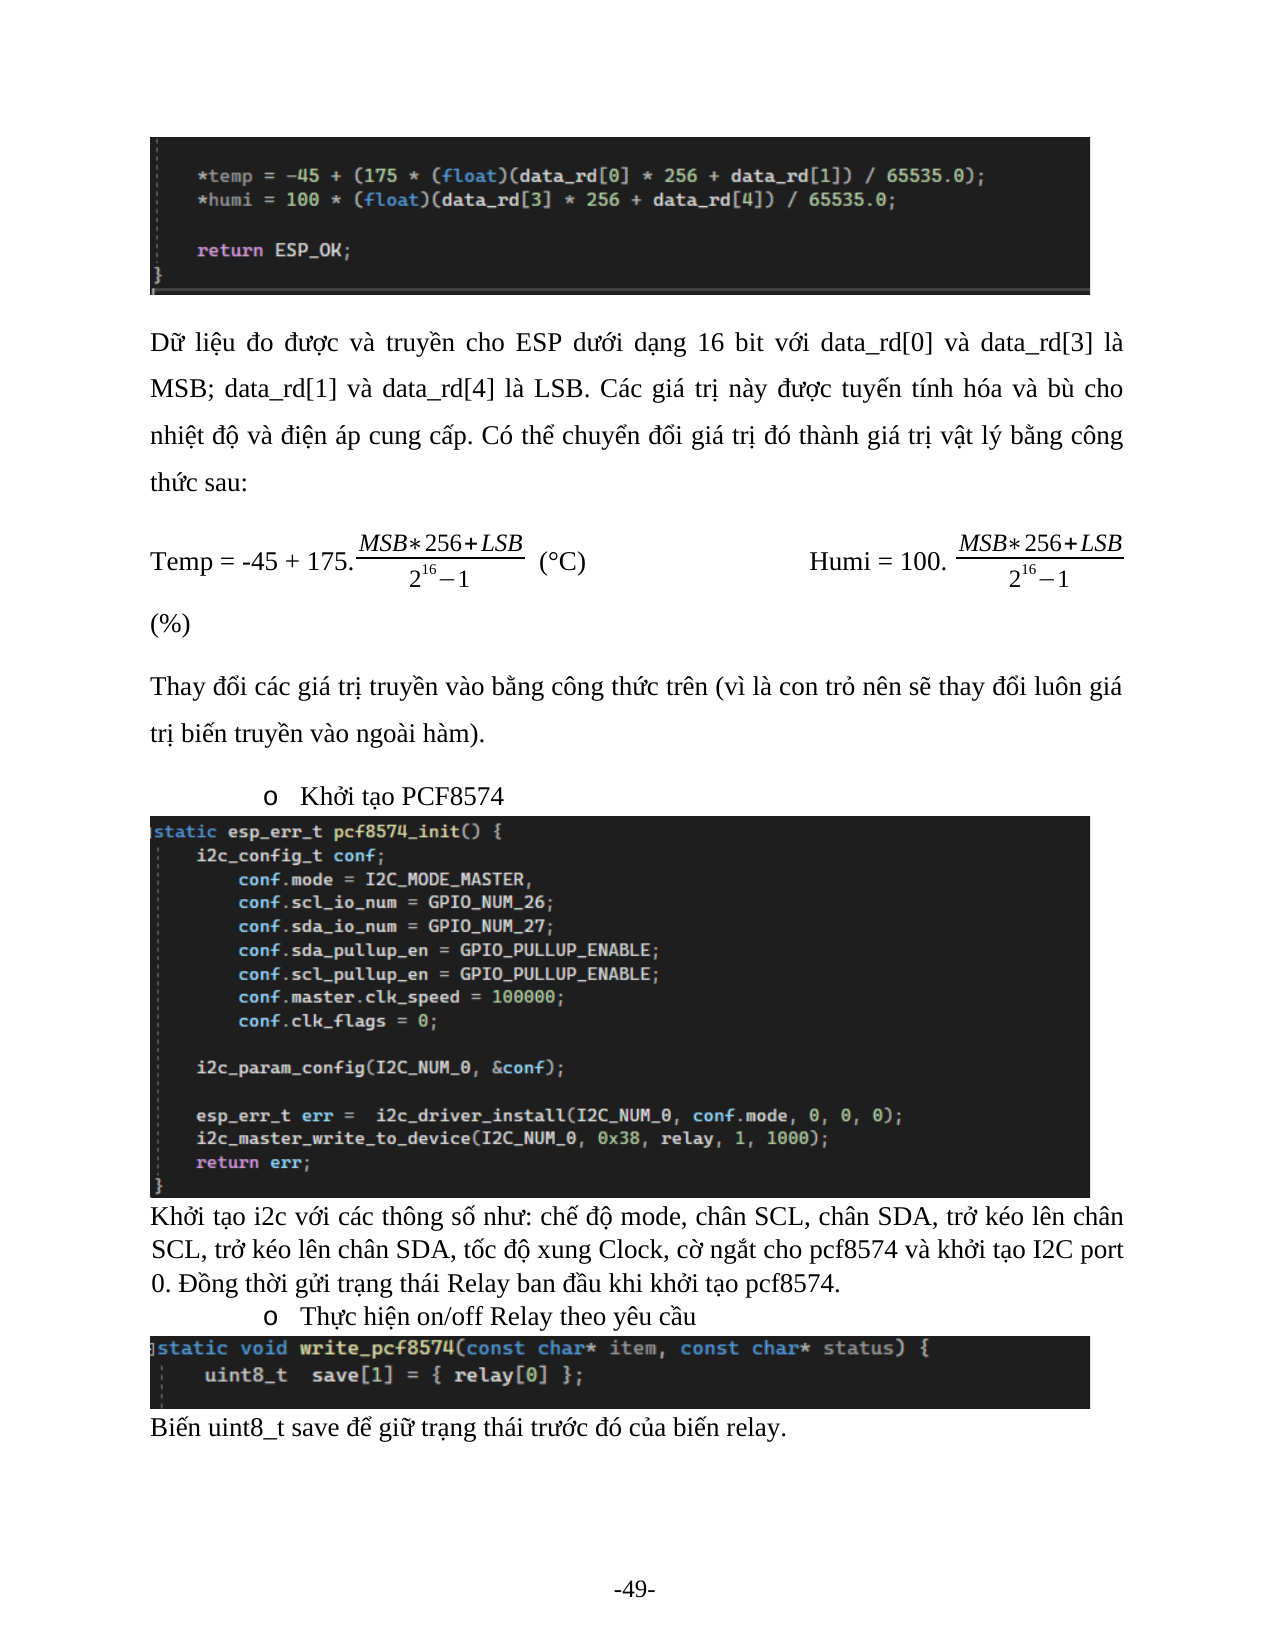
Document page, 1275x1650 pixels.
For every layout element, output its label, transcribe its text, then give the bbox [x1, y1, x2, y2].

picture [150, 816, 1091, 1198]
text Temp = -45 + 175. (°C) Humi = 100. (%) [150, 529, 1125, 638]
text Biến uint8_t save để giữ trạng thái trước đó của biến relay. [150, 1411, 1125, 1442]
list Khởi tạo PCF8574 [262, 781, 1125, 814]
text Khởi tạo i2c với các thông số như: chế độ mode, chân SCL, chân SDA, trở kéo lên chân SCL, trở kéo lên chân SDA, tốc độ xung Clock, cờ ngắt cho pcf8574 và khởi tạo I2C port 0. Đồng thời gửi trạng thái Relay ban đầu khi khởi tạo pcf8574. [150, 1200, 1125, 1298]
text Dữ liệu đo được và truyền cho ESP dưới dạng 16 bit với data_rd[0] và data_rd[3] là MSB; data_rd[1] và data_rd[4] là LSB. Các giá trị này được tuyến tính hóa và bù cho nhiệt độ và điện áp cung cấp. Có thể chuyển đổi giá trị đó thành giá trị vật lý bằng công thức sau: [150, 326, 1125, 497]
list Thực hiện on/off Relay theo yêu cầu [262, 1301, 1125, 1334]
text Thay đổi các giá trị truyền vào bằng công thức trên (vì là con trỏ nên sẽ thay đổi luôn giá trị biến truyền vào ngoài hàm). [150, 671, 1125, 748]
picture [150, 1336, 1091, 1409]
picture [150, 137, 1091, 295]
